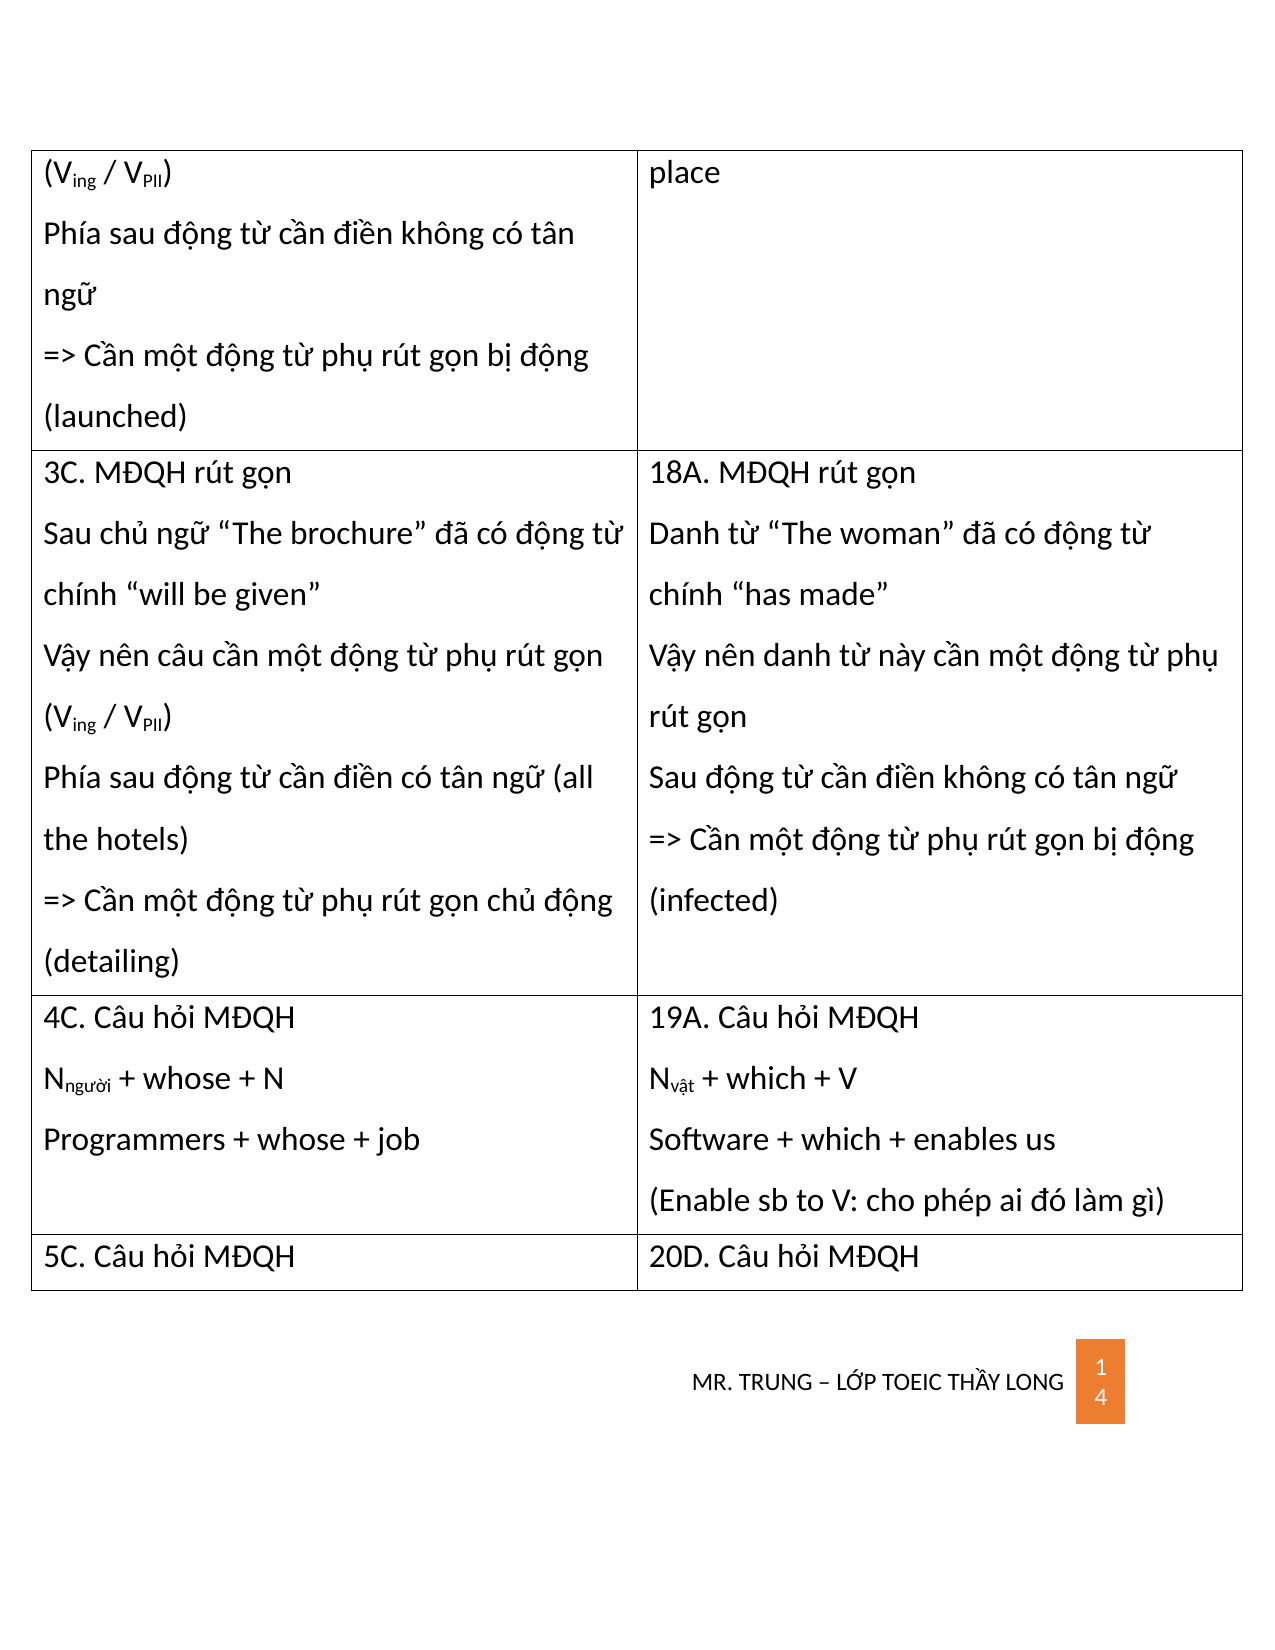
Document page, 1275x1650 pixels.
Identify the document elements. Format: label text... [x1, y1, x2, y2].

table_cell 3C. MĐQH rút gọn Sau chủ ngữ “The brochure” đã có động từ chính “will be given” Vậy nên câu cần một động từ phụ rút gọn (Ving / VPII) Phía sau động từ cần điền có tân ngữ (all the hotels) => Cần một động từ phụ rút gọn chủ động (detailing) [32, 451, 637, 994]
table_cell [32, 151, 637, 450]
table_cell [32, 1235, 637, 1290]
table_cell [638, 151, 1242, 450]
table_cell 19A. Câu hỏi MĐQH Nvật + which + V Software + which + enables us (Enable sb to V: cho phép ai đó làm gì) [638, 996, 1242, 1234]
table_cell 18A. MĐQH rút gọn Danh từ “The woman” đã có động từ chính “has made” Vậy nên danh từ này cần một động từ phụ rút gọn Sau động từ cần điền không có tân ngữ => Cần một động từ phụ rút gọn bị động (infected) [638, 451, 1242, 994]
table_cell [638, 1235, 1242, 1290]
table_cell 4C. Câu hỏi MĐQH Nngười + whose + N Programmers + whose + job [32, 996, 637, 1234]
